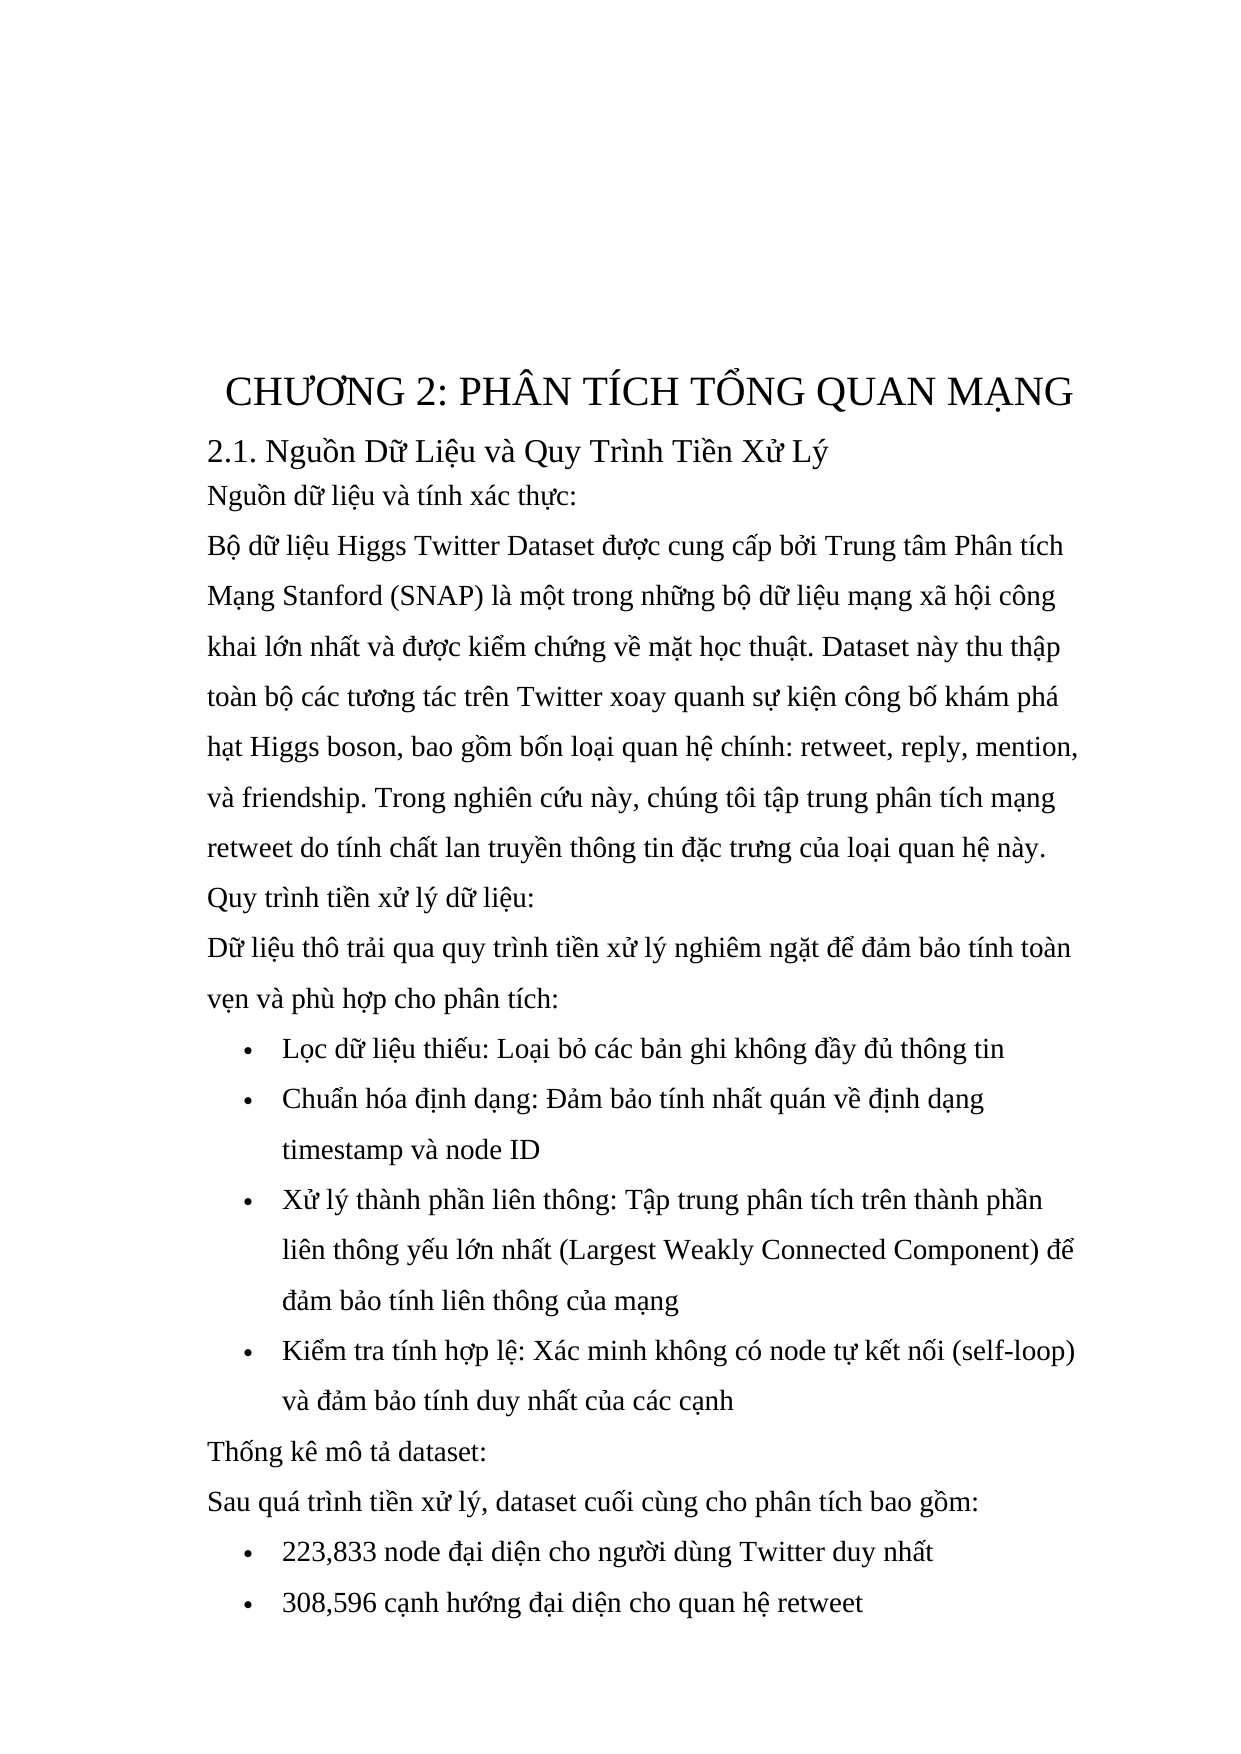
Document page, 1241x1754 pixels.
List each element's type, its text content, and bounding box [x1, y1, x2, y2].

text Quy trình tiền xử lý dữ liệu: Dữ liệu thô trải qua quy trình tiền xử lý nghiêm ngặt để đảm bảo tính toàn vẹn và phù hợp cho phân tích: [207, 880, 1092, 1014]
subtitle CHƯƠNG 2: PHÂN TÍCH TỔNG QUAN MẠNG [207, 367, 1092, 414]
subtitle 2.1. Nguồn Dữ Liệu và Quy Trình Tiền Xử Lý [207, 431, 1092, 469]
list Chuẩn hóa định dạng: Đảm bảo tính nhất quán về định dạng timestamp và node ID [244, 1082, 1092, 1165]
list Kiểm tra tính hợp lệ: Xác minh không có node tự kết nối (self-loop) và đảm bảo tính duy nhất của các cạnh [244, 1333, 1092, 1417]
text Thống kê mô tả dataset: Sau quá trình tiền xử lý, dataset cuối cùng cho phân tích bao gồm: [207, 1434, 1092, 1518]
list Lọc dữ liệu thiếu: Loại bỏ các bản ghi không đầy đủ thông tin [244, 1031, 1092, 1065]
list 308,596 cạnh hướng đại diện cho quan hệ retweet [244, 1585, 1092, 1618]
list Xử lý thành phần liên thông: Tập trung phân tích trên thành phần liên thông yếu lớn nhất (Largest Weakly Connected Component) để đảm bảo tính liên thông của mạng [244, 1182, 1092, 1316]
list 223,833 node đại diện cho người dùng Twitter duy nhất [244, 1534, 1092, 1568]
text Nguồn dữ liệu và tính xác thực: Bộ dữ liệu Higgs Twitter Dataset được cung cấp bởi Trung tâm Phân tích Mạng Stanford (SNAP) là một trong những bộ dữ liệu mạng xã hội công khai lớn nhất và được kiểm chứng về mặt học thuật. Dataset này thu thập toàn bộ các tương tác trên Twitter xoay quanh sự kiện công bố khám phá hạt Higgs boson, bao gồm bốn loại quan hệ chính: retweet, reply, mention, và friendship. Trong nghiên cứu này, chúng tôi tập trung phân tích mạng retweet do tính chất lan truyền thông tin đặc trưng của loại quan hệ này. [207, 478, 1092, 863]
